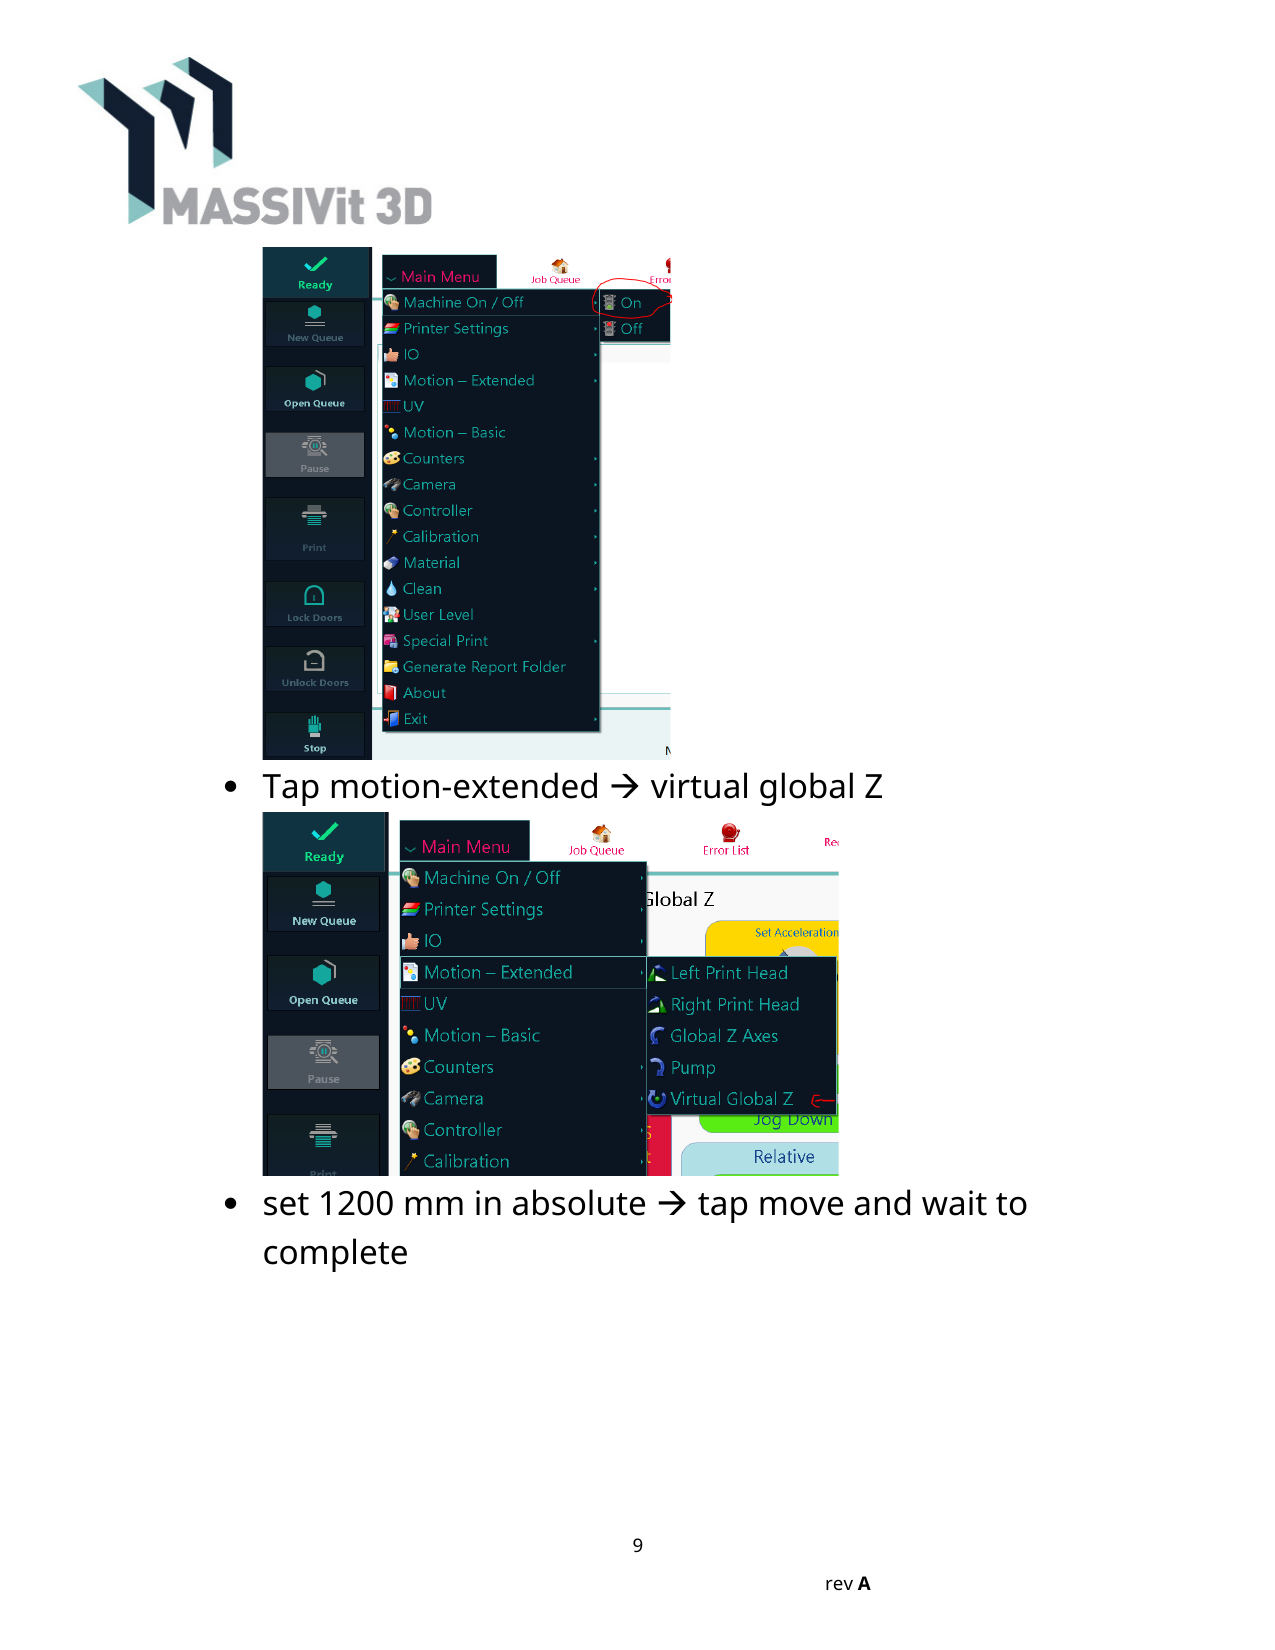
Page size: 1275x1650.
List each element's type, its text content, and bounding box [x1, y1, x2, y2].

picture [262, 812, 839, 1176]
picture [262, 247, 673, 760]
picture [76, 55, 432, 226]
list set 1200 mm in absolute tap move and wait to complete [225, 1179, 1125, 1274]
